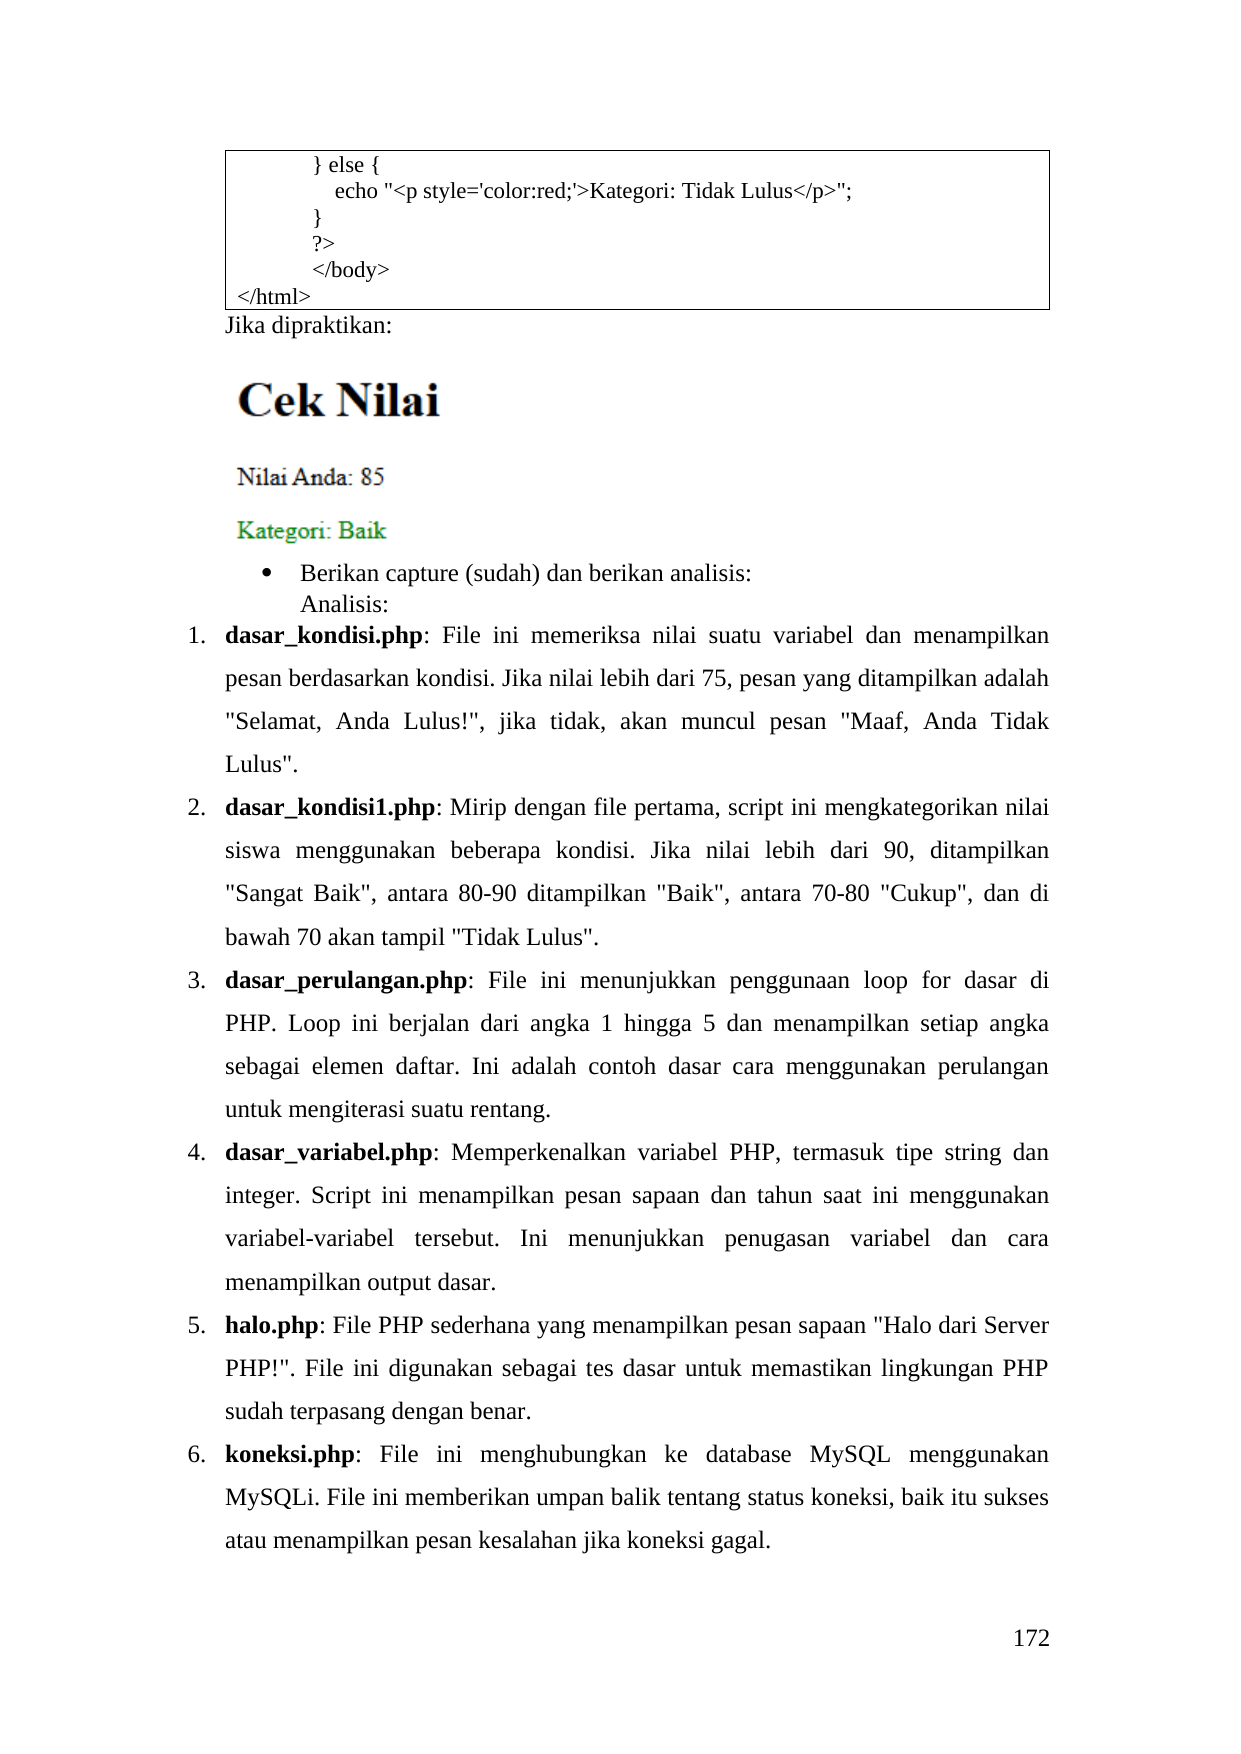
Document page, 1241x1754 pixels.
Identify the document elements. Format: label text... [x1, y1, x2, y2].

list Berikan capture (sudah) dan berikan analisis: [262, 558, 1050, 586]
list dasar_perulangan.php: File ini menunjukkan penggunaan loop for dasar di PHP. Loop ini berjalan dari angka 1 hingga 5 dan menampilkan setiap angka sebagai elemen daftar. Ini adalah contoh dasar cara menggunakan perulangan untuk mengiterasi suatu rentang. [187, 965, 1050, 1123]
list dasar_kondisi.php: File ini memeriksa nilai suatu variabel dan menampilkan pesan berdasarkan kondisi. Jika nilai lebih dari 75, pesan yang ditampilkan adalah "Selamat, Anda Lulus!", jika tidak, akan muncul pesan "Maaf, Anda Tidak Lulus". [187, 620, 1050, 778]
picture [225, 341, 443, 556]
list halo.php: File PHP sederhana yang menampilkan pesan sapaan "Halo dari Server PHP!". File ini digunakan sebagai tes dasar untuk memastikan lingkungan PHP sudah terpasang dengan benar. [187, 1310, 1050, 1425]
list Analisis: [300, 589, 1050, 617]
list dasar_kondisi1.php: Mirip dengan file pertama, script ini mengkategorikan nilai siswa menggunakan beberapa kondisi. Jika nilai lebih dari 90, ditampilkan "Sangat Baik", antara 80-90 ditampilkan "Baik", antara 70-80 "Cukup", dan di bawah 70 akan tampil "Tidak Lulus". [187, 792, 1050, 950]
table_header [226, 151, 1049, 309]
list dasar_variabel.php: Memperkenalkan variabel PHP, termasuk tipe string dan integer. Script ini menampilkan pesan sapaan dan tahun saat ini menggunakan variabel-variabel tersebut. Ini menunjukkan penugasan variabel dan cara menampilkan output dasar. [187, 1137, 1050, 1295]
list Jika dipraktikan: [225, 310, 1050, 339]
list koneksi.php: File ini menghubungkan ke database MySQL menggunakan MySQLi. File ini memberikan umpan balik tentang status koneksi, baik itu sukses atau menampilkan pesan kesalahan jika koneksi gagal. [187, 1439, 1050, 1554]
